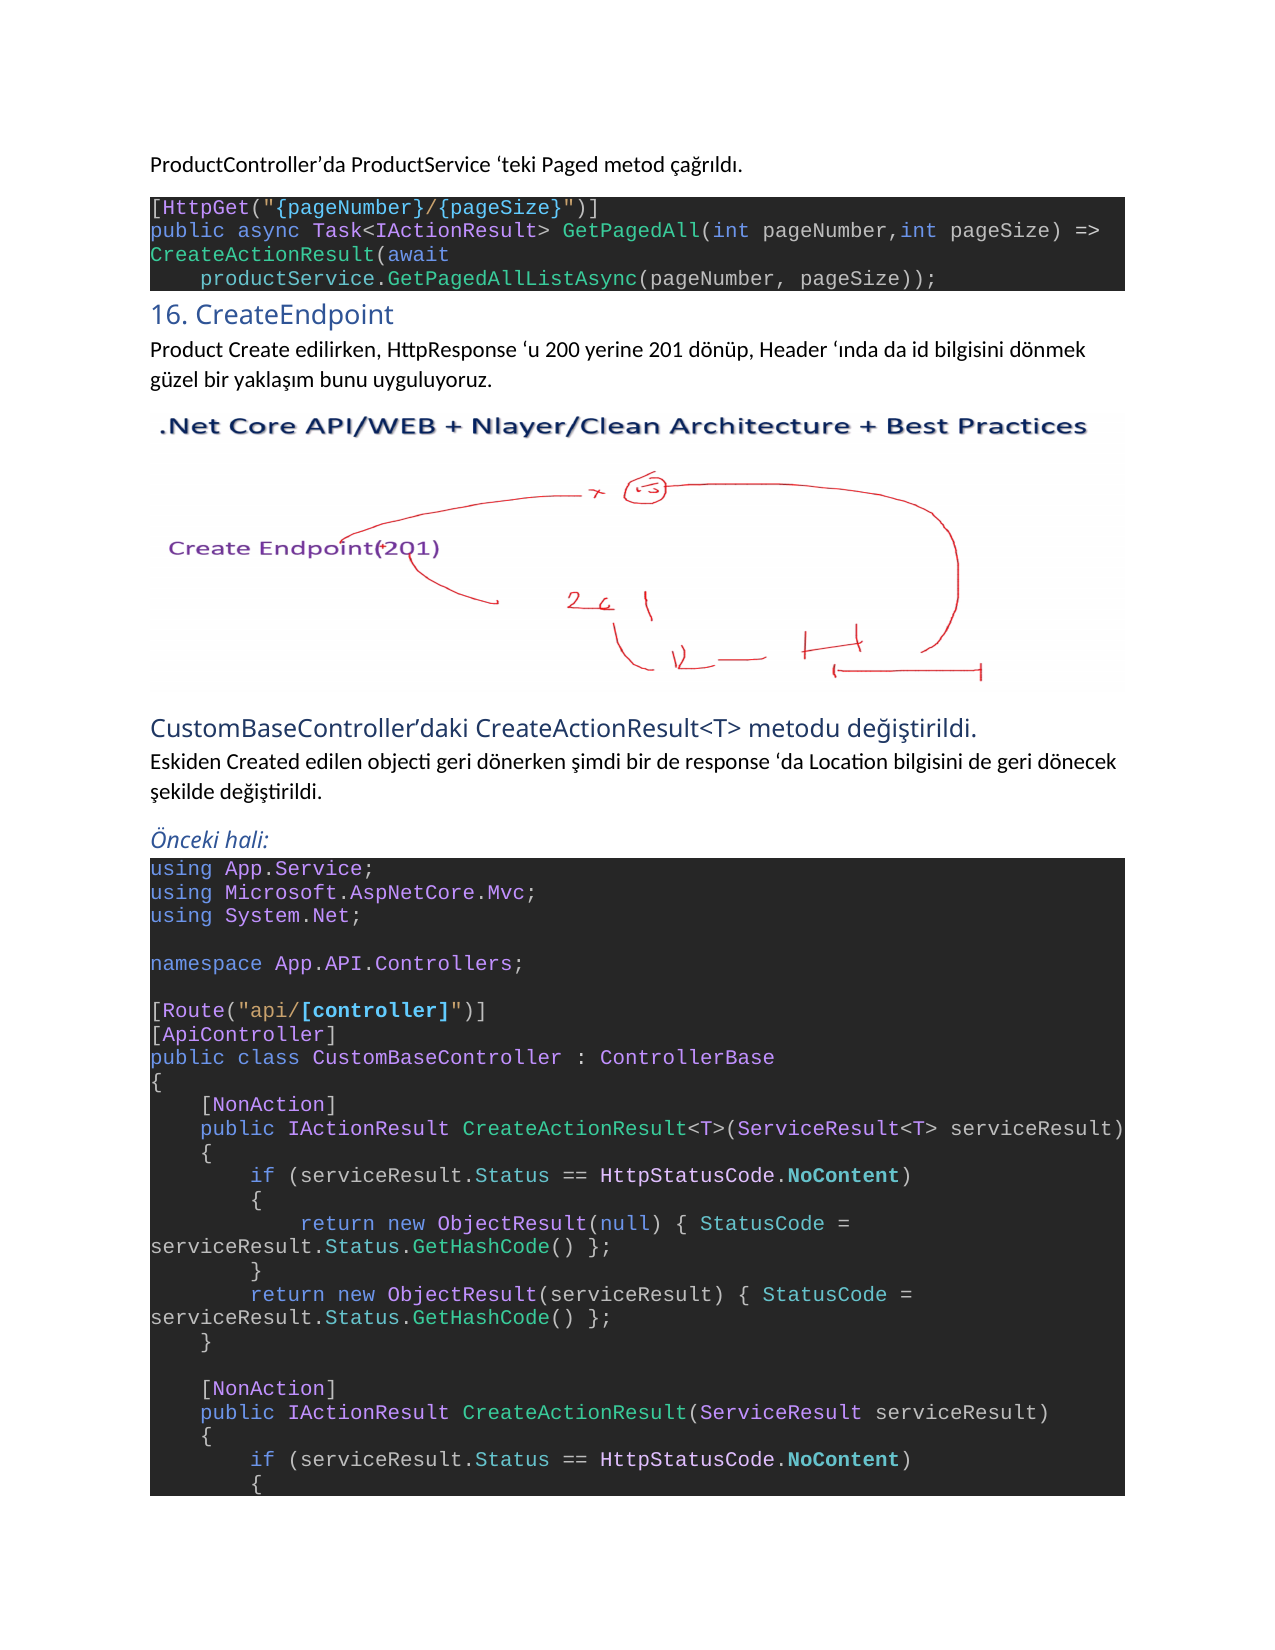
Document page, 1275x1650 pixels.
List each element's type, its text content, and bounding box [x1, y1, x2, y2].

picture [150, 412, 1125, 692]
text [150, 858, 1125, 1496]
subtitle 16. CreateEndpoint [150, 296, 1125, 332]
text Product Create edilirken, HttpResponse ‘u 200 yerine 201 dönüp, Header ‘ında da id bilgisini dönmek güzel bir yaklaşım bunu uyguluyoruz. [150, 335, 1125, 394]
subtitle CustomBaseController’daki CreateActionResult<T> metodu değiştirildi. [150, 710, 1125, 744]
text [HttpGet("{pageNumber}/{pageSize}")] public async Task<IActionResult> GetPagedAll(int pageNumber,int pageSize) => CreateActionResult(await productService.GetPagedAllListAsync(pageNumber, pageSize)); [150, 197, 1125, 291]
text ProductController’da ProductService ‘teki Paged metod çağrıldı. [150, 150, 1125, 178]
subtitle Önceki hali: [150, 824, 1125, 856]
text Eskiden Created edilen objecti geri dönerken şimdi bir de response ‘da Location bilgisini de geri dönecek şekilde değiştirildi. [150, 747, 1125, 805]
